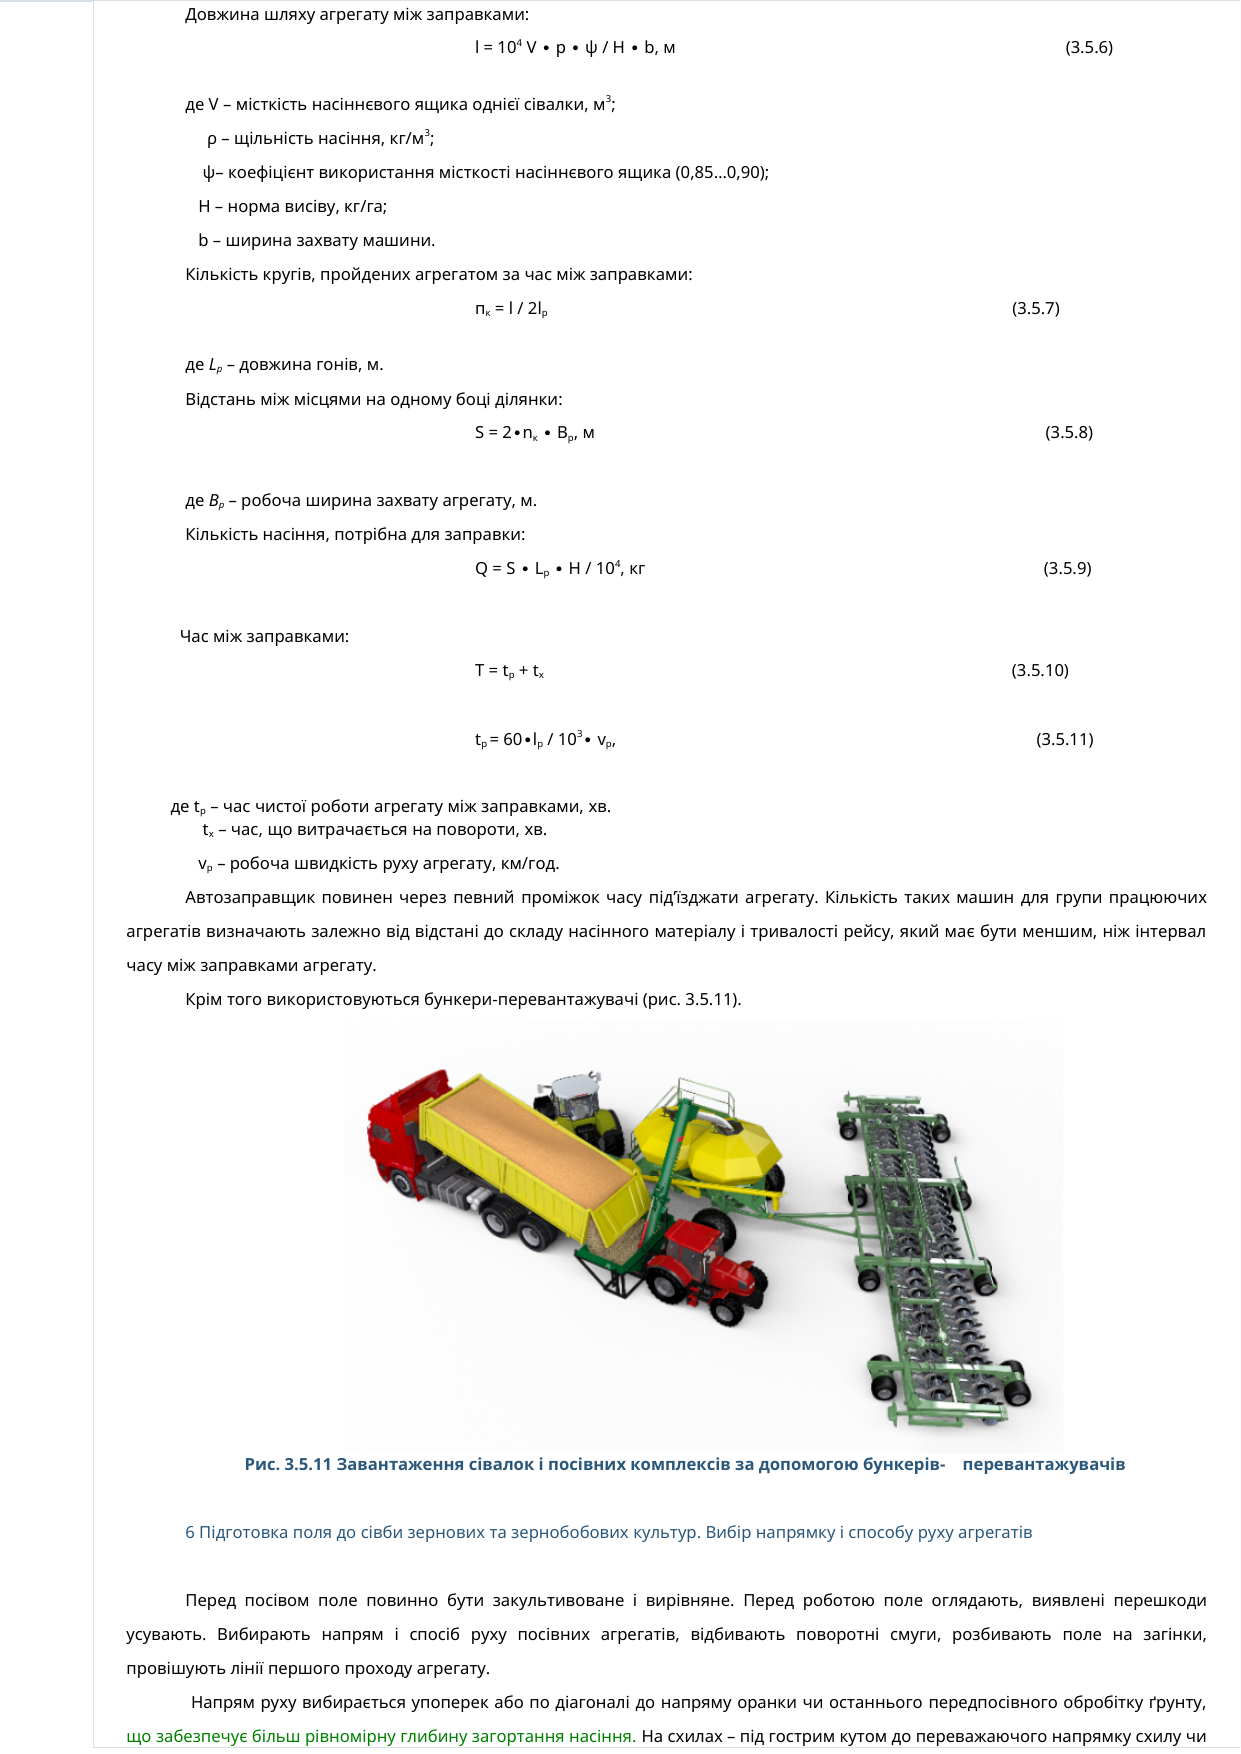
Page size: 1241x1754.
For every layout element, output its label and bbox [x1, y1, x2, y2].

picture [344, 1021, 1064, 1453]
table_cell [94, 1, 1240, 1747]
